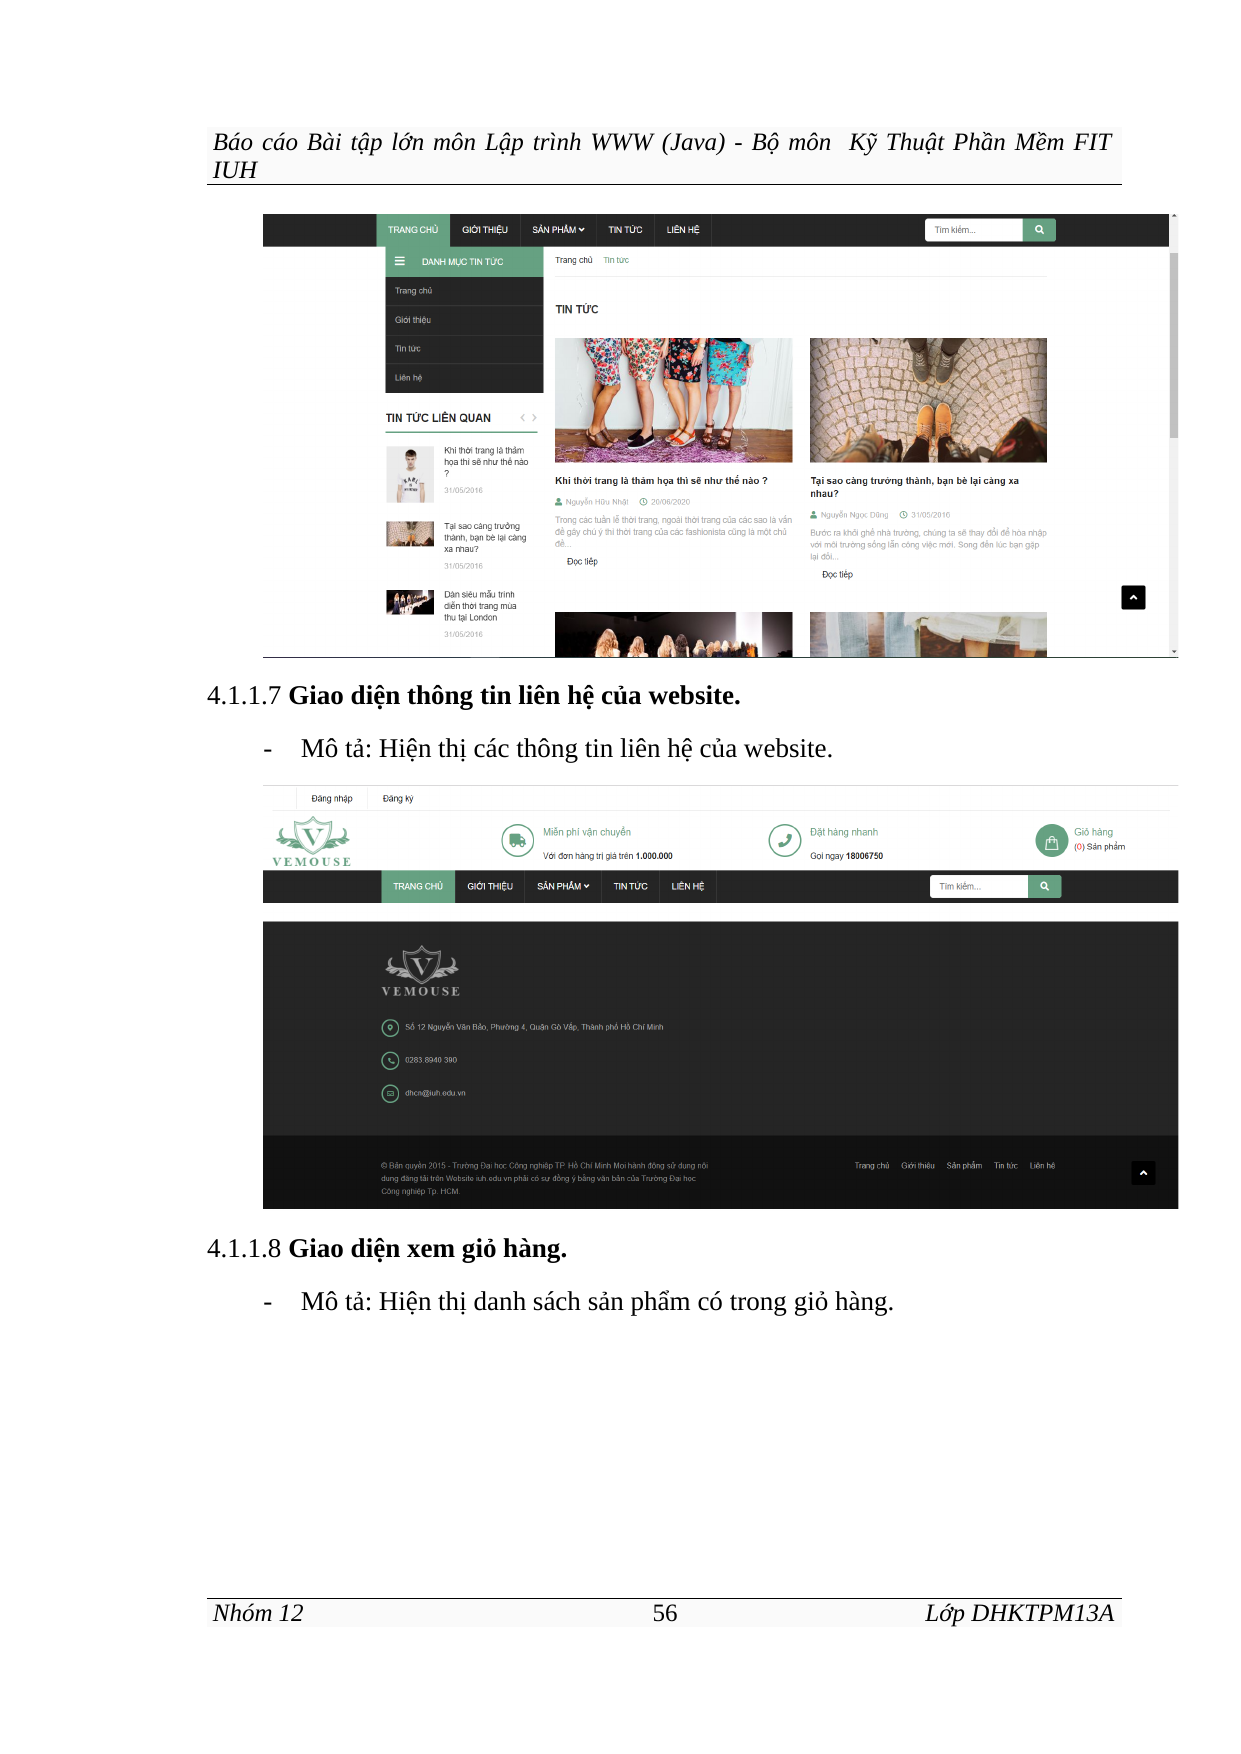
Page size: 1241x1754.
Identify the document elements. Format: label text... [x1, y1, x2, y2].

list Mô tả: Hiện thị các thông tin liên hệ của website. [263, 732, 1122, 763]
subtitle Giao diện thông tin liên hệ của website. [207, 679, 1122, 710]
list Mô tả: Hiện thị danh sách sản phẩm có trong giỏ hàng. [263, 1285, 1122, 1316]
picture [263, 785, 1179, 1211]
picture [263, 214, 1179, 658]
subtitle Giao diện xem giỏ hàng. [207, 1232, 1122, 1263]
